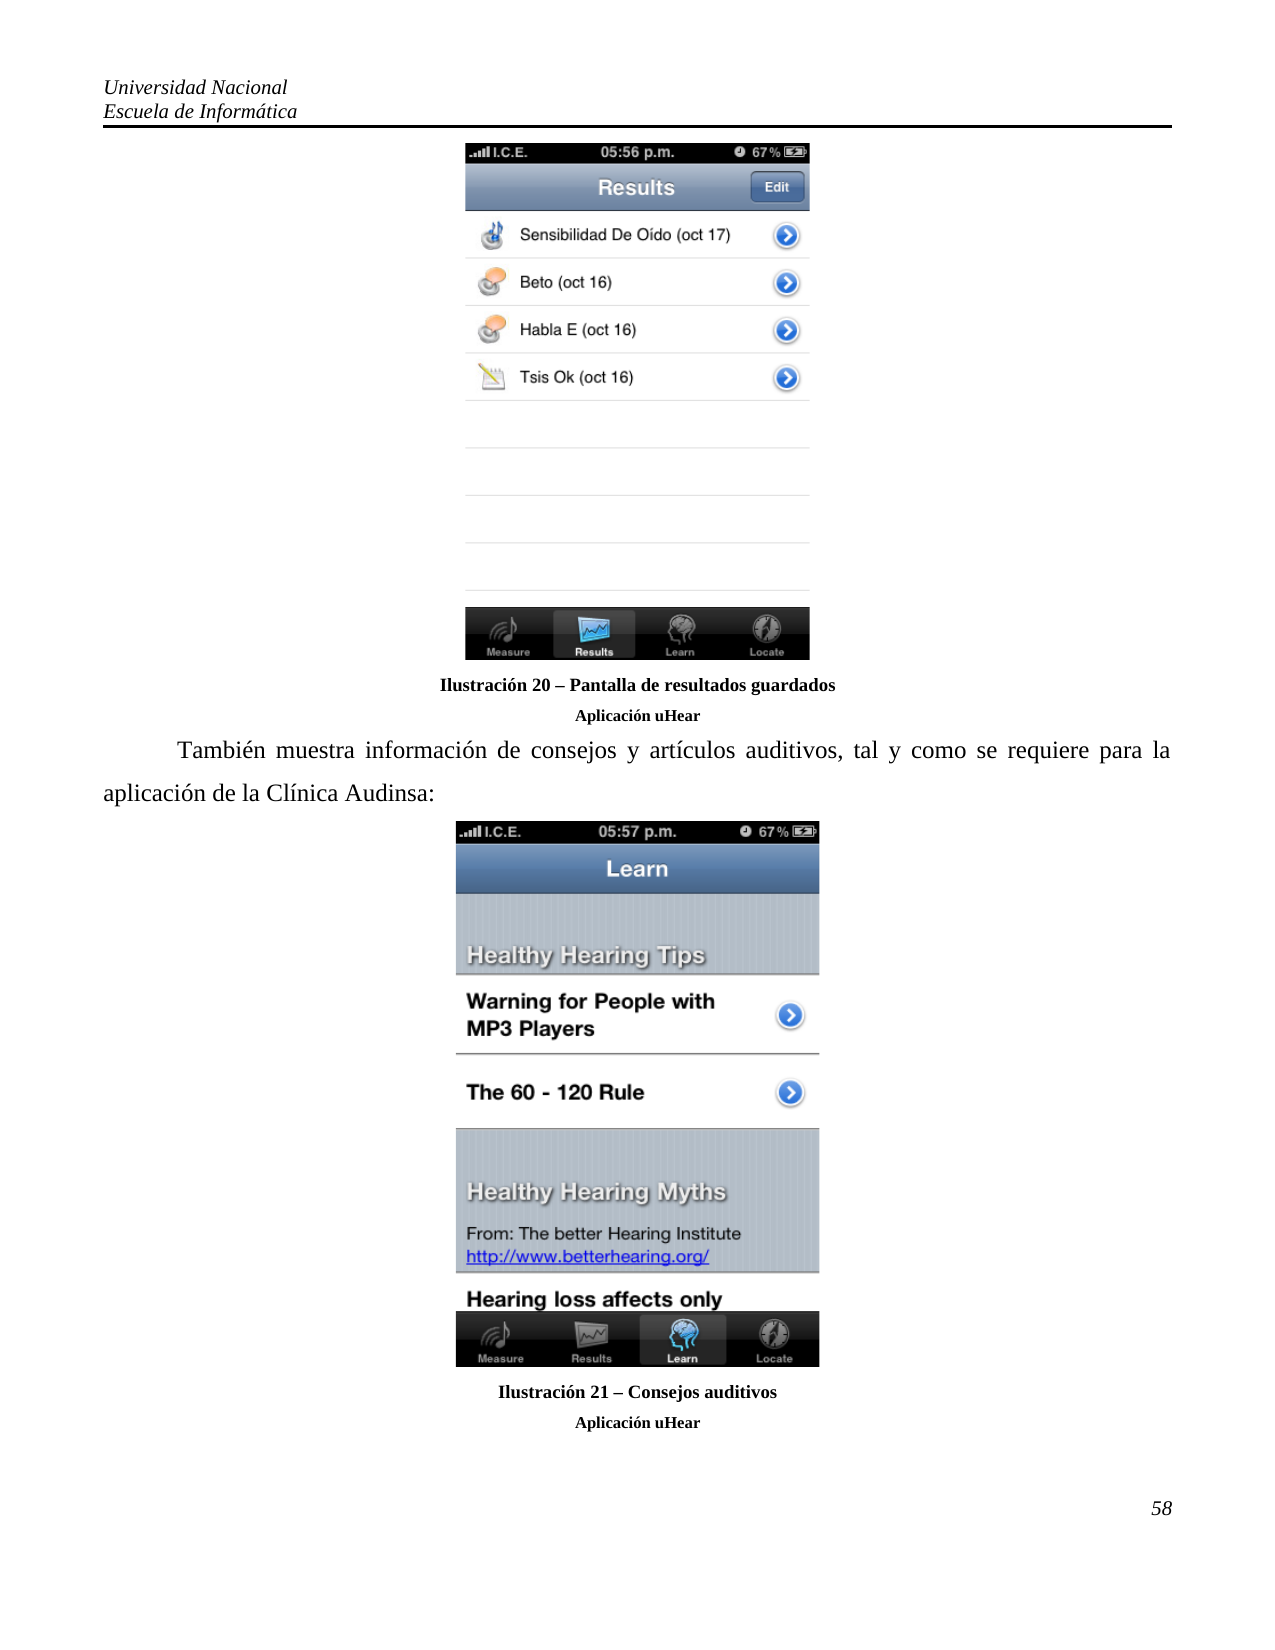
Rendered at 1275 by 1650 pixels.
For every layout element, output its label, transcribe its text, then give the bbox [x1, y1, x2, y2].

picture [455, 821, 820, 1367]
text Aplicación uHear [103, 1413, 1172, 1432]
text También muestra información de consejos y artículos auditivos, tal y como se requiere para la aplicación de la Clínica Audinsa: [103, 735, 1172, 807]
text Ilustración 21 – Consejos auditivos [103, 1381, 1172, 1402]
text Aplicación uHear [103, 706, 1172, 725]
text Ilustración 20 – Pantalla de resultados guardados [103, 674, 1172, 695]
picture [465, 143, 810, 660]
